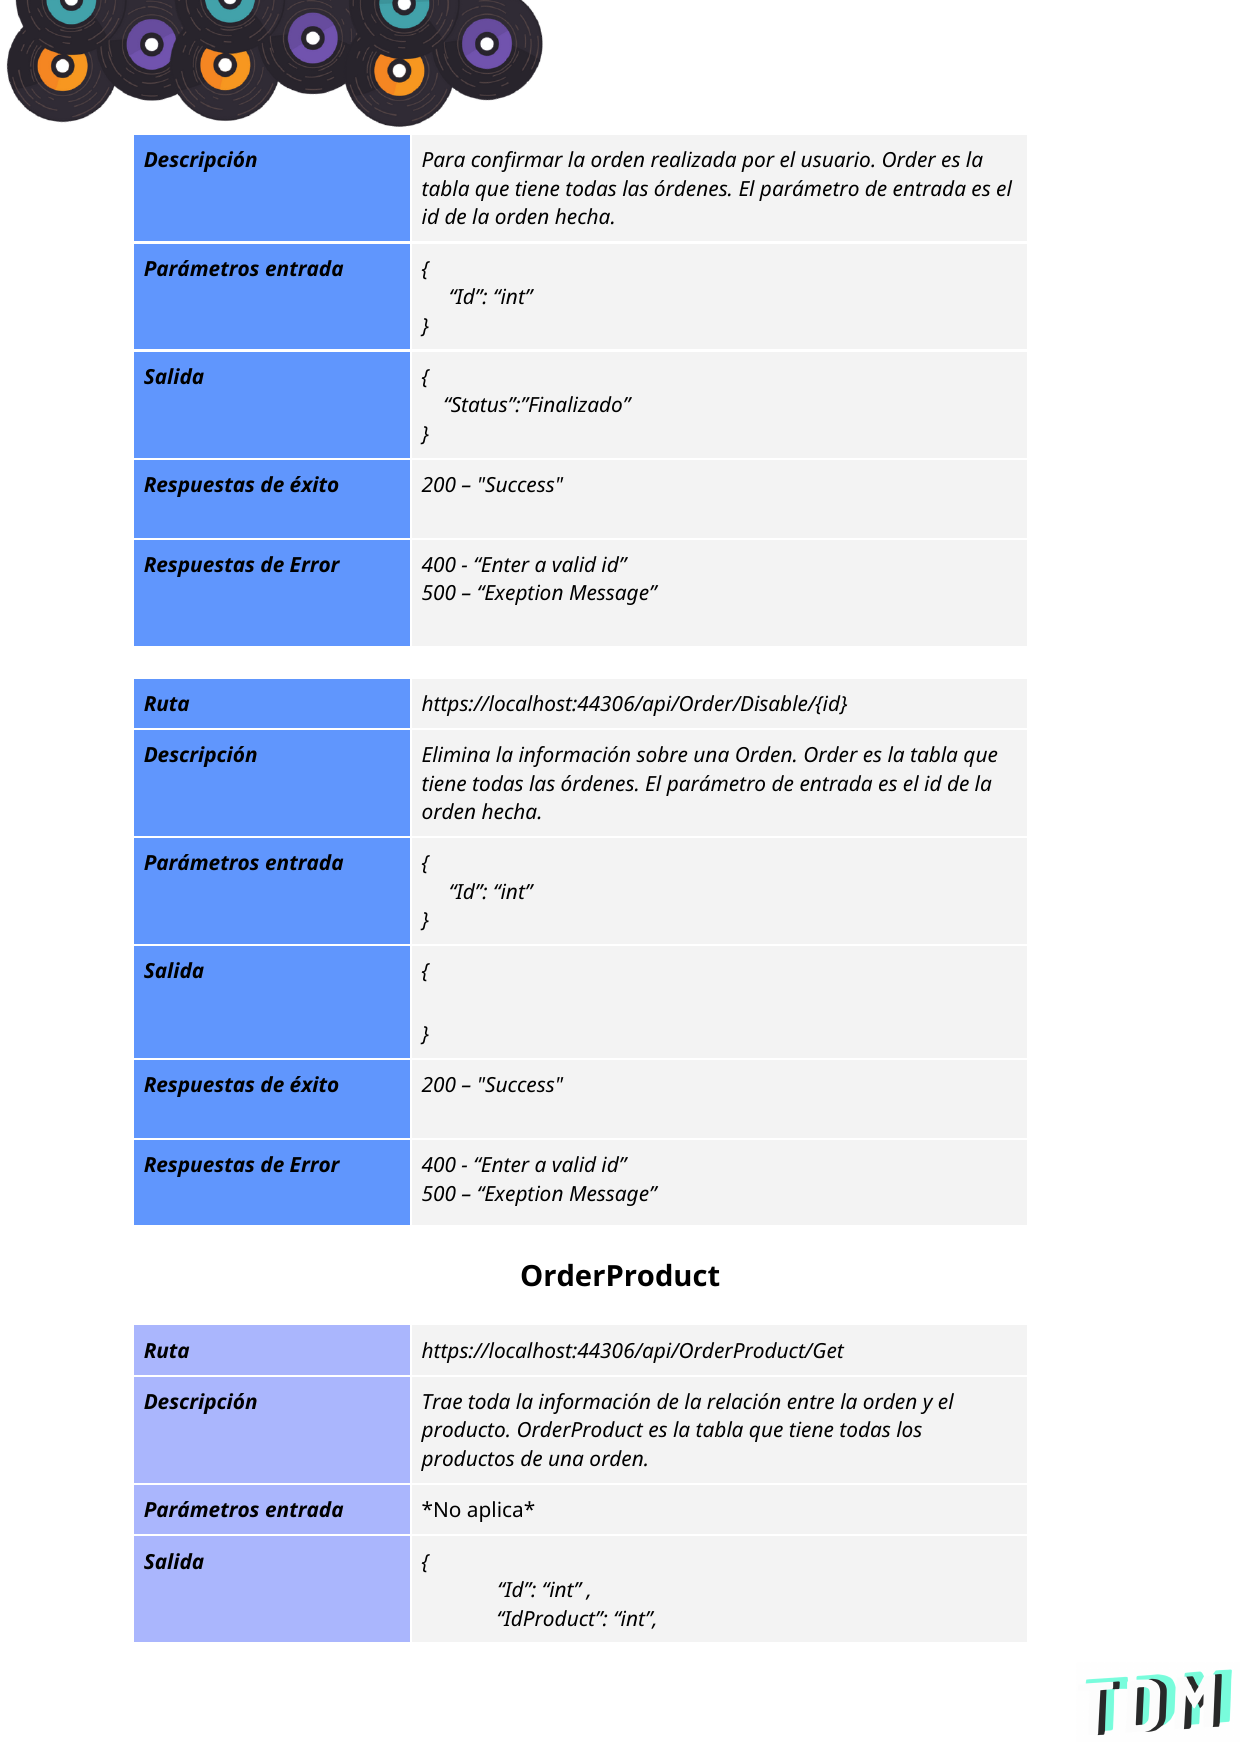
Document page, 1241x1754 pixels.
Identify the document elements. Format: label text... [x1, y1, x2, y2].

table_cell Parámetros entrada [134, 244, 410, 349]
table_cell { } [412, 946, 1027, 1058]
picture [0, 0, 547, 130]
table_cell Descripción [134, 135, 410, 241]
table_cell Respuestas de Error [134, 540, 410, 646]
table_cell Parámetros entrada [134, 1485, 410, 1534]
table_cell Descripción [134, 1377, 410, 1483]
table_cell Respuestas de éxito [134, 1060, 410, 1138]
table_cell 400 - “Enter a valid id” 500 – “Exeption Message” [412, 540, 1027, 646]
picture [1076, 1662, 1241, 1742]
table_cell Respuestas de Error [134, 1140, 410, 1225]
table_cell { “Id”: “int” } [412, 838, 1027, 944]
table_cell 200 – "Success" [412, 1060, 1027, 1138]
table_cell Trae toda la información de la relación entre la orden y el producto. OrderProduct es la tabla que tiene todas los productos de una orden. [412, 1377, 1027, 1483]
table_cell Descripción [134, 730, 410, 836]
table_cell Salida [134, 1536, 410, 1642]
table_cell { “Id”: “int” } [412, 244, 1027, 349]
table_cell 400 - “Enter a valid id” 500 – “Exeption Message” [412, 1140, 1027, 1225]
table_cell *No aplica* [412, 1485, 1027, 1534]
table_cell Parámetros entrada [134, 838, 410, 944]
table_cell { “Status”:”Finalizado” } [412, 352, 1027, 458]
text OrderProduct [133, 1255, 1107, 1295]
table_cell Respuestas de éxito [134, 460, 410, 538]
table_cell Elimina la información sobre una Orden. Order es la tabla que tiene todas las órdenes. El parámetro de entrada es el id de la orden hecha. [412, 730, 1027, 836]
table_cell Salida [134, 946, 410, 1058]
table_cell 200 – "Success" [412, 460, 1027, 538]
table_cell Para confirmar la orden realizada por el usuario. Order es la tabla que tiene todas las órdenes. El parámetro de entrada es el id de la orden hecha. [412, 135, 1027, 241]
table_header https://localhost:44306/api/OrderProduct/Get [412, 1325, 1027, 1375]
table_header Ruta [134, 679, 410, 728]
table_header Ruta [134, 1325, 410, 1375]
table_cell Salida [134, 352, 410, 458]
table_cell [412, 1536, 1027, 1642]
table_header https://localhost:44306/api/Order/Disable/{id} [412, 679, 1027, 728]
